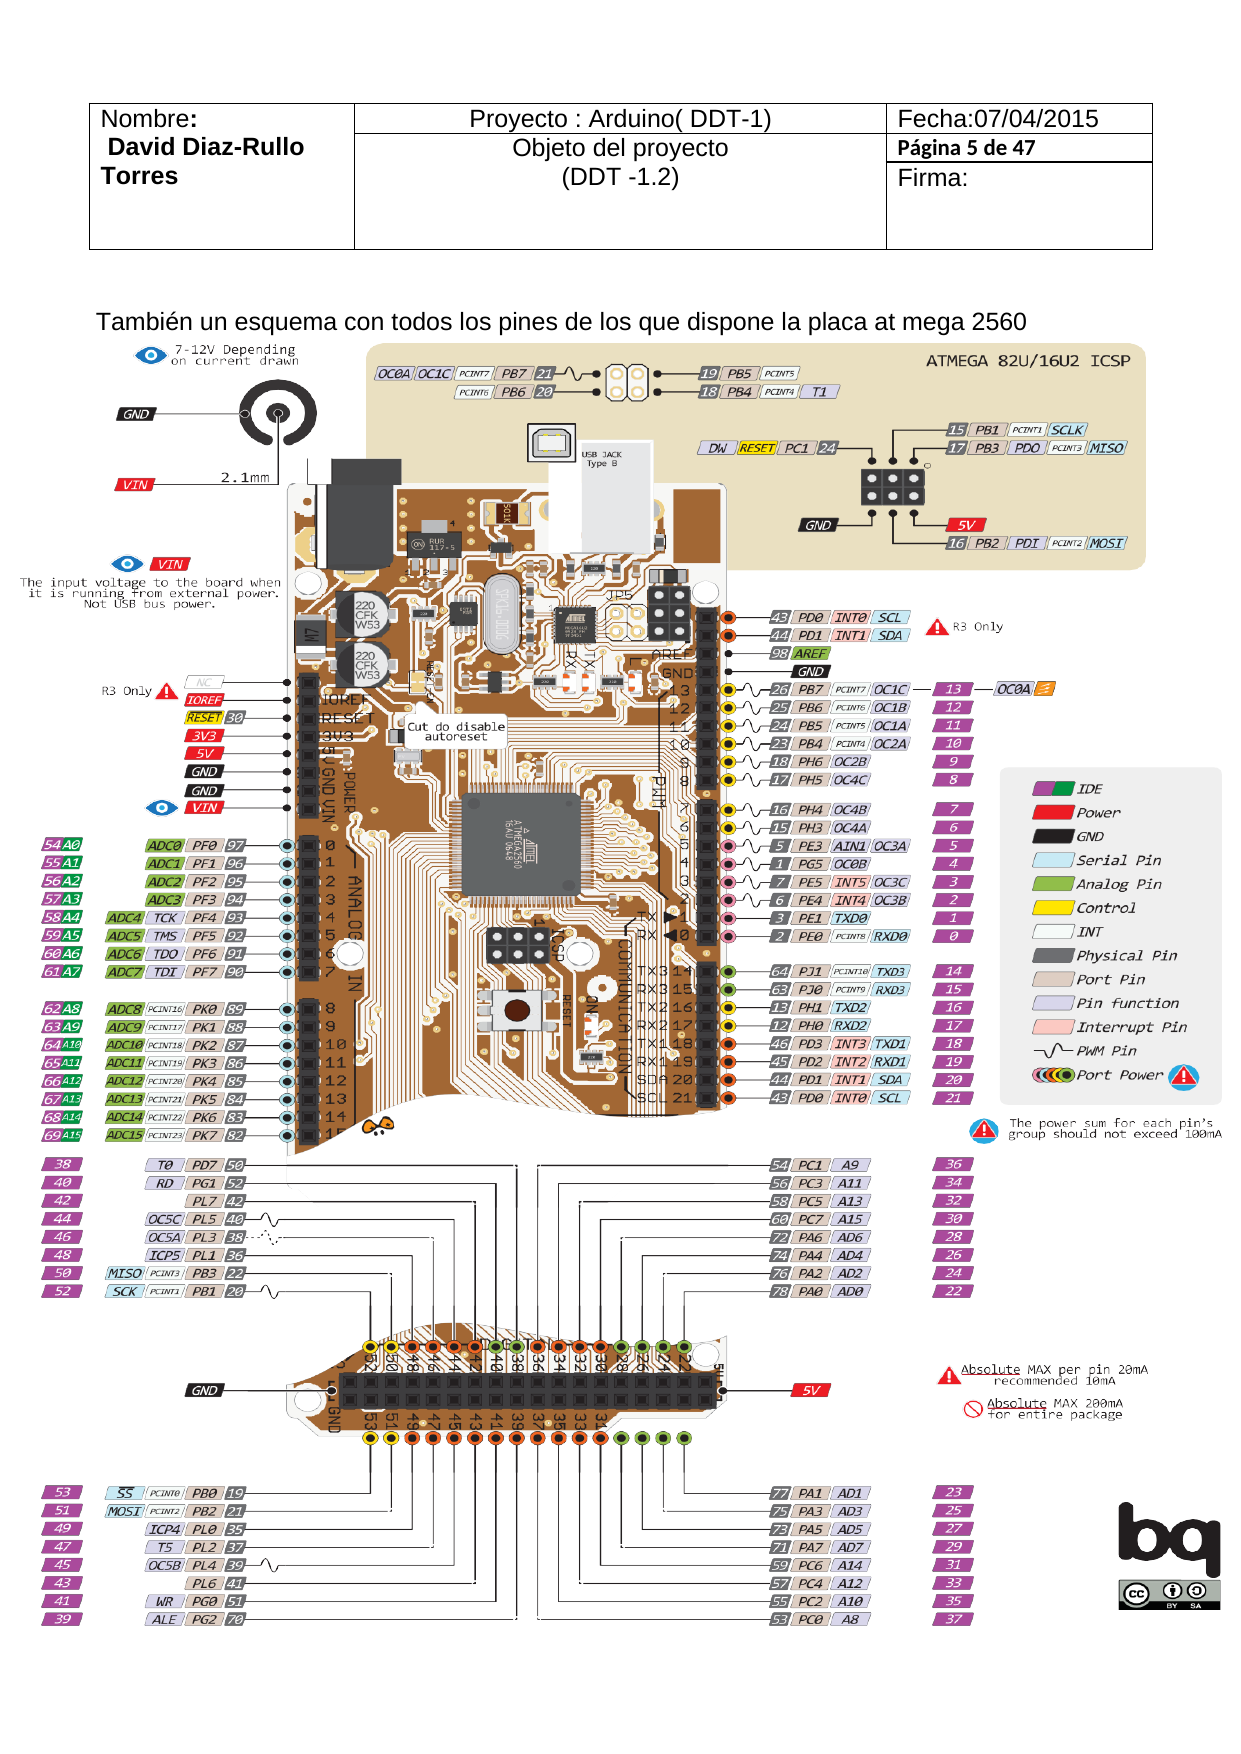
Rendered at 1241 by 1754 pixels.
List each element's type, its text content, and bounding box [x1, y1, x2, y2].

picture [932, 1485, 974, 1626]
picture [1118, 1502, 1221, 1610]
picture [962, 1398, 1123, 1421]
text También un esquema con todos los pines de los que dispone la placa at mega 2560 [89, 307, 1152, 336]
picture [20, 343, 1222, 1626]
picture [936, 1364, 1148, 1385]
